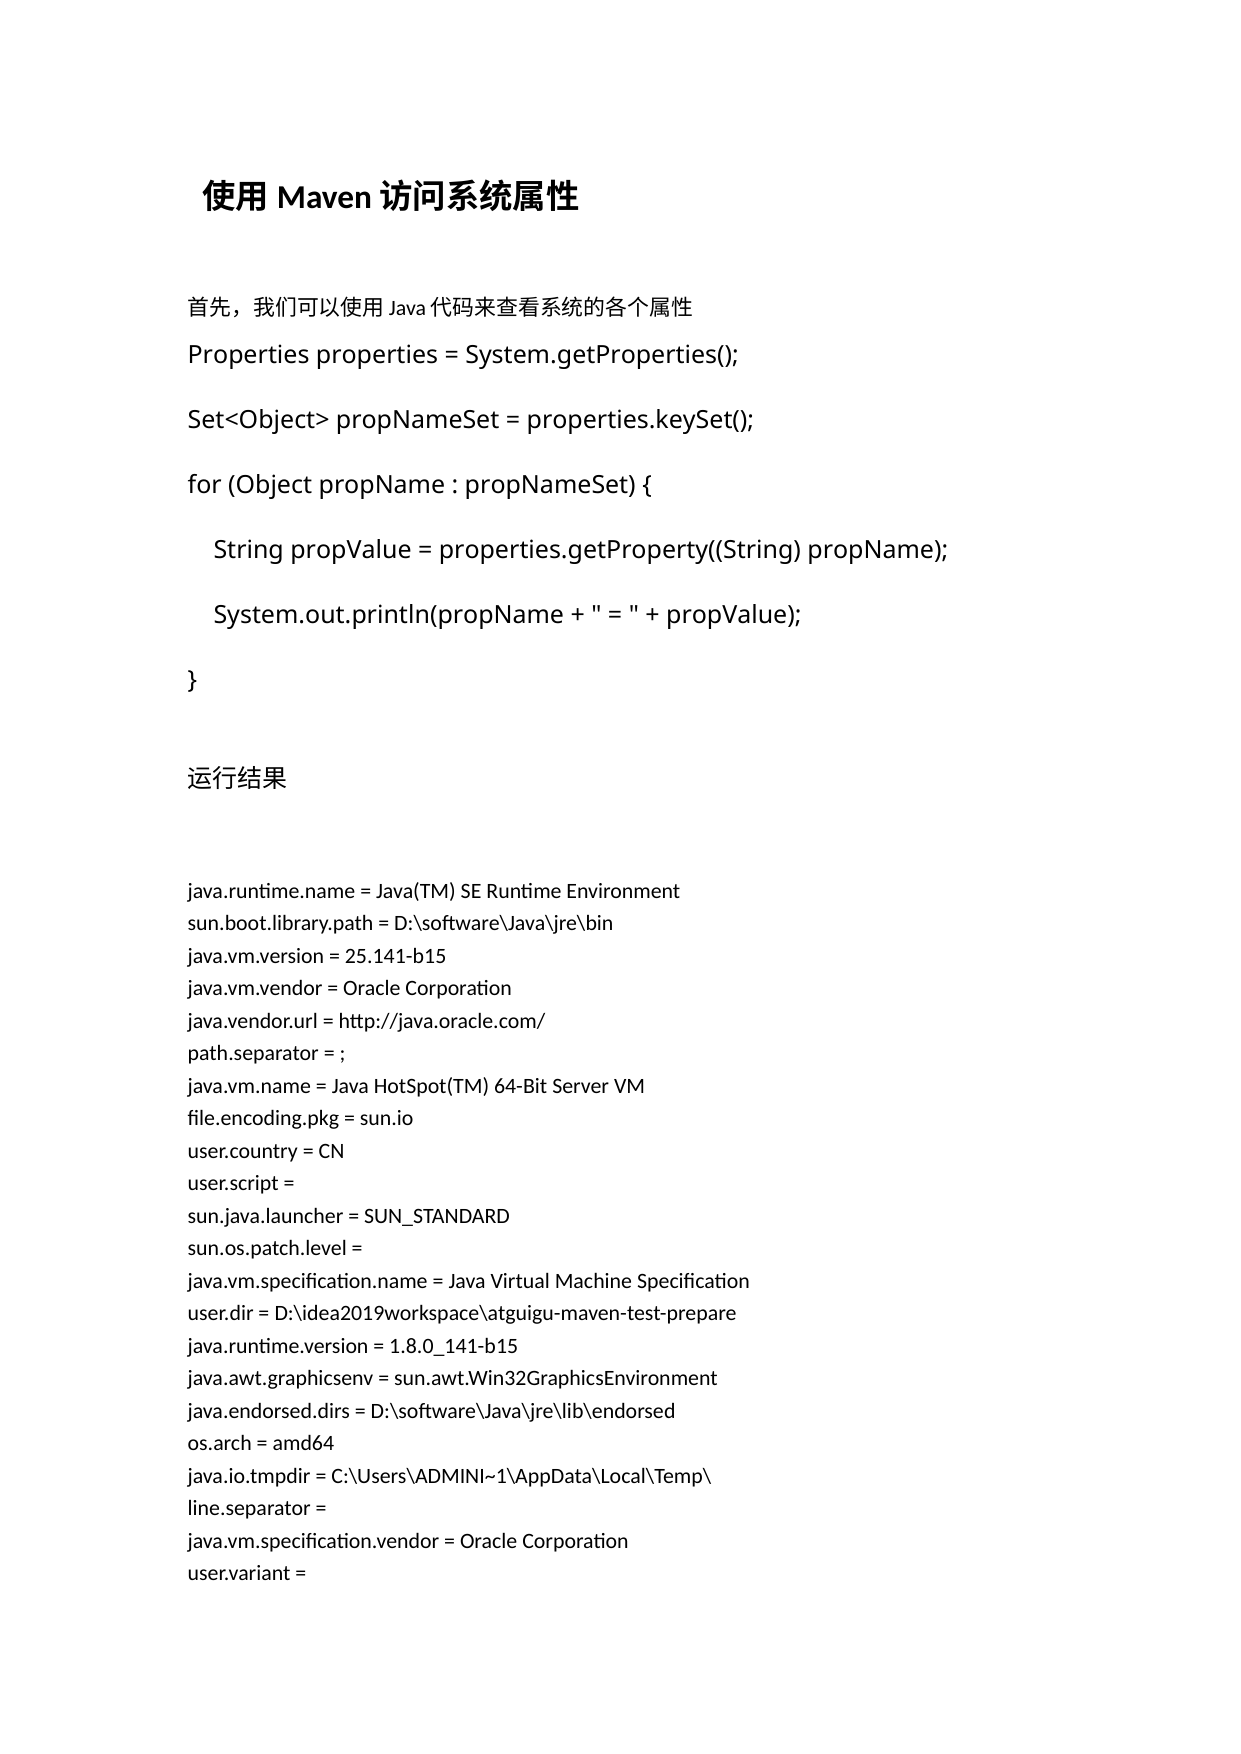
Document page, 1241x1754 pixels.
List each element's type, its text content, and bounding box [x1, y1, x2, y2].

subtitle 使用 Maven 访问系统属性 [202, 162, 1053, 227]
text System.out.println(propName + " = " + propValue); [187, 582, 1053, 647]
text } [187, 647, 1053, 712]
text for (Object propName : propNameSet) { [187, 452, 1053, 517]
text Properties properties = System.getProperties(); [187, 322, 1053, 387]
text 运行结果 [187, 744, 1053, 809]
text Set<Object> propNameSet = properties.keySet(); [187, 387, 1053, 452]
text String propValue = properties.getProperty((String) propName); [187, 517, 1053, 582]
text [187, 874, 1053, 1589]
text 首先，我们可以使用Java代码来查看系统的各个属性 [187, 289, 1053, 322]
